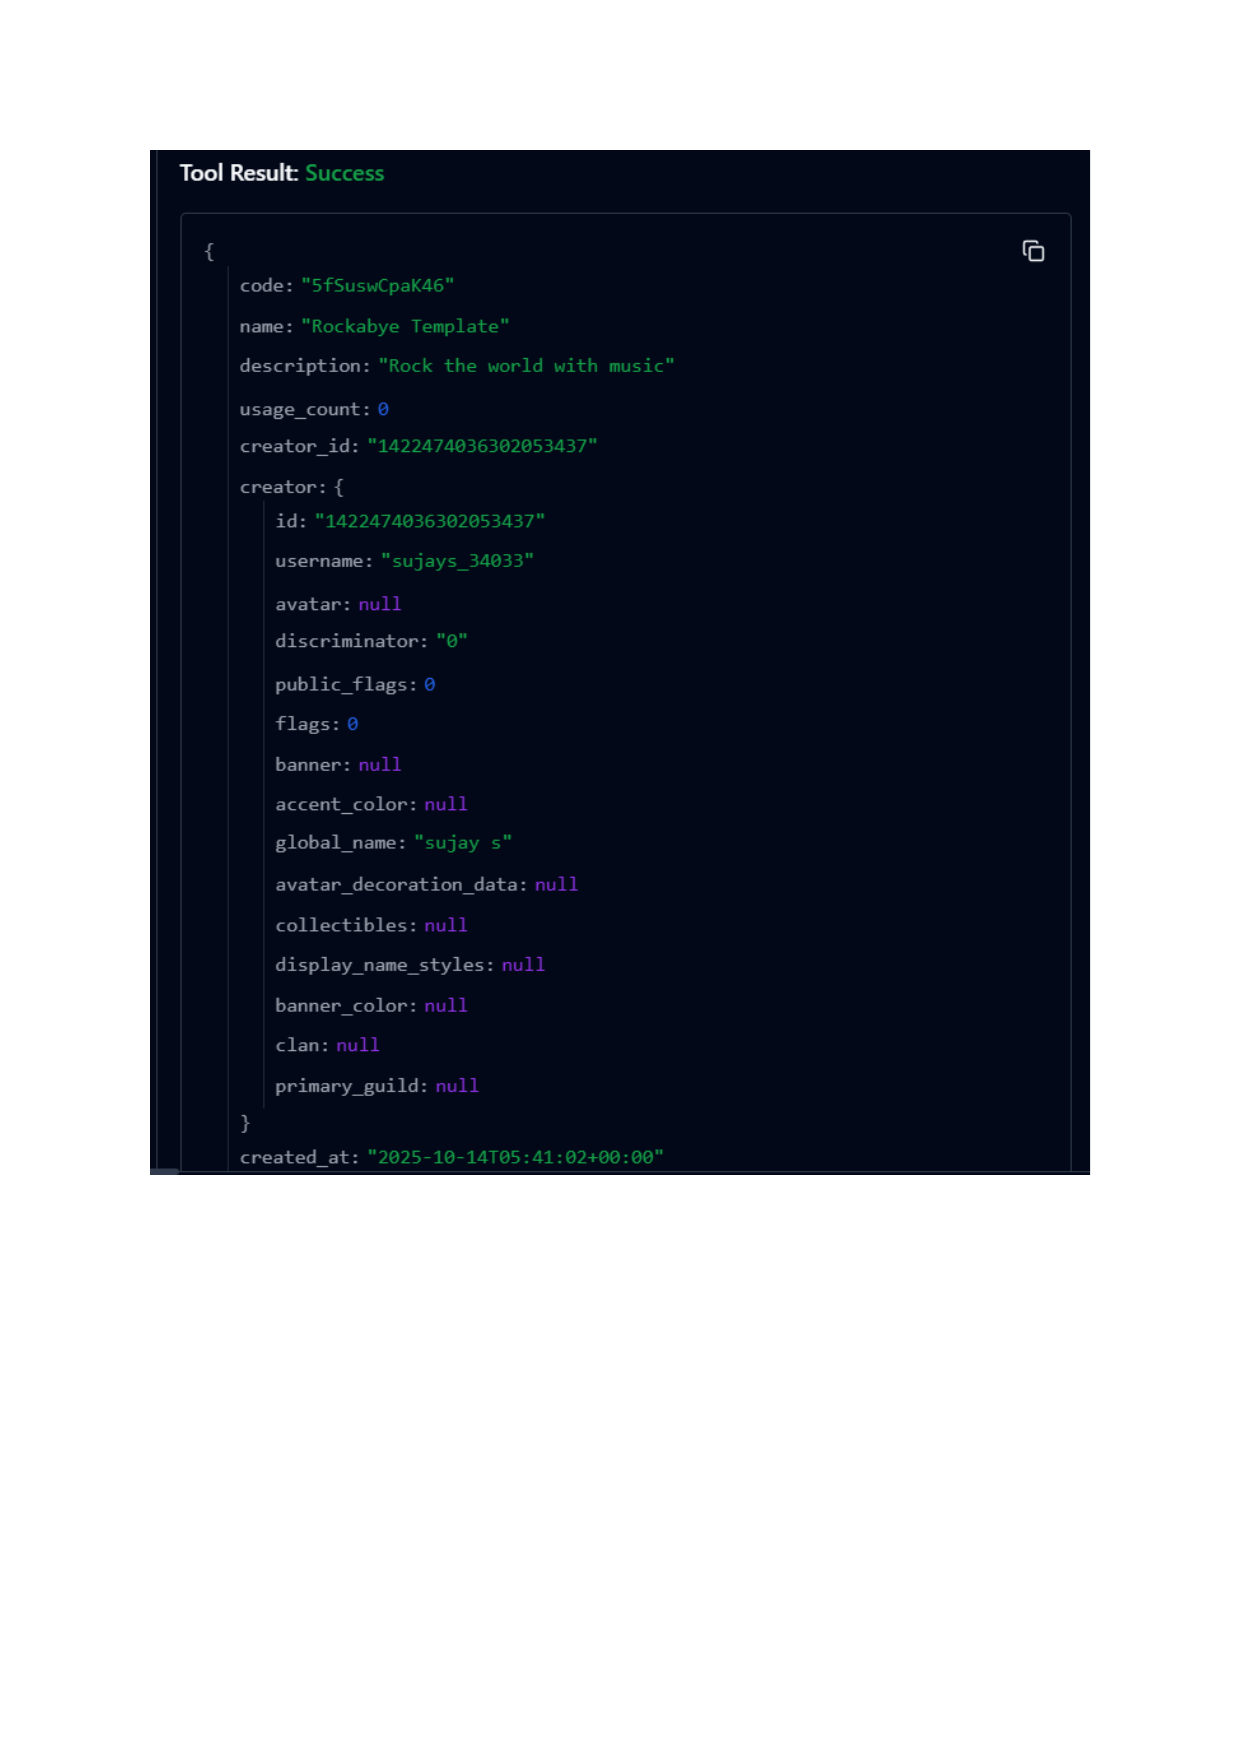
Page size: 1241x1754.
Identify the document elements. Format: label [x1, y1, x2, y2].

picture [150, 150, 1091, 1175]
